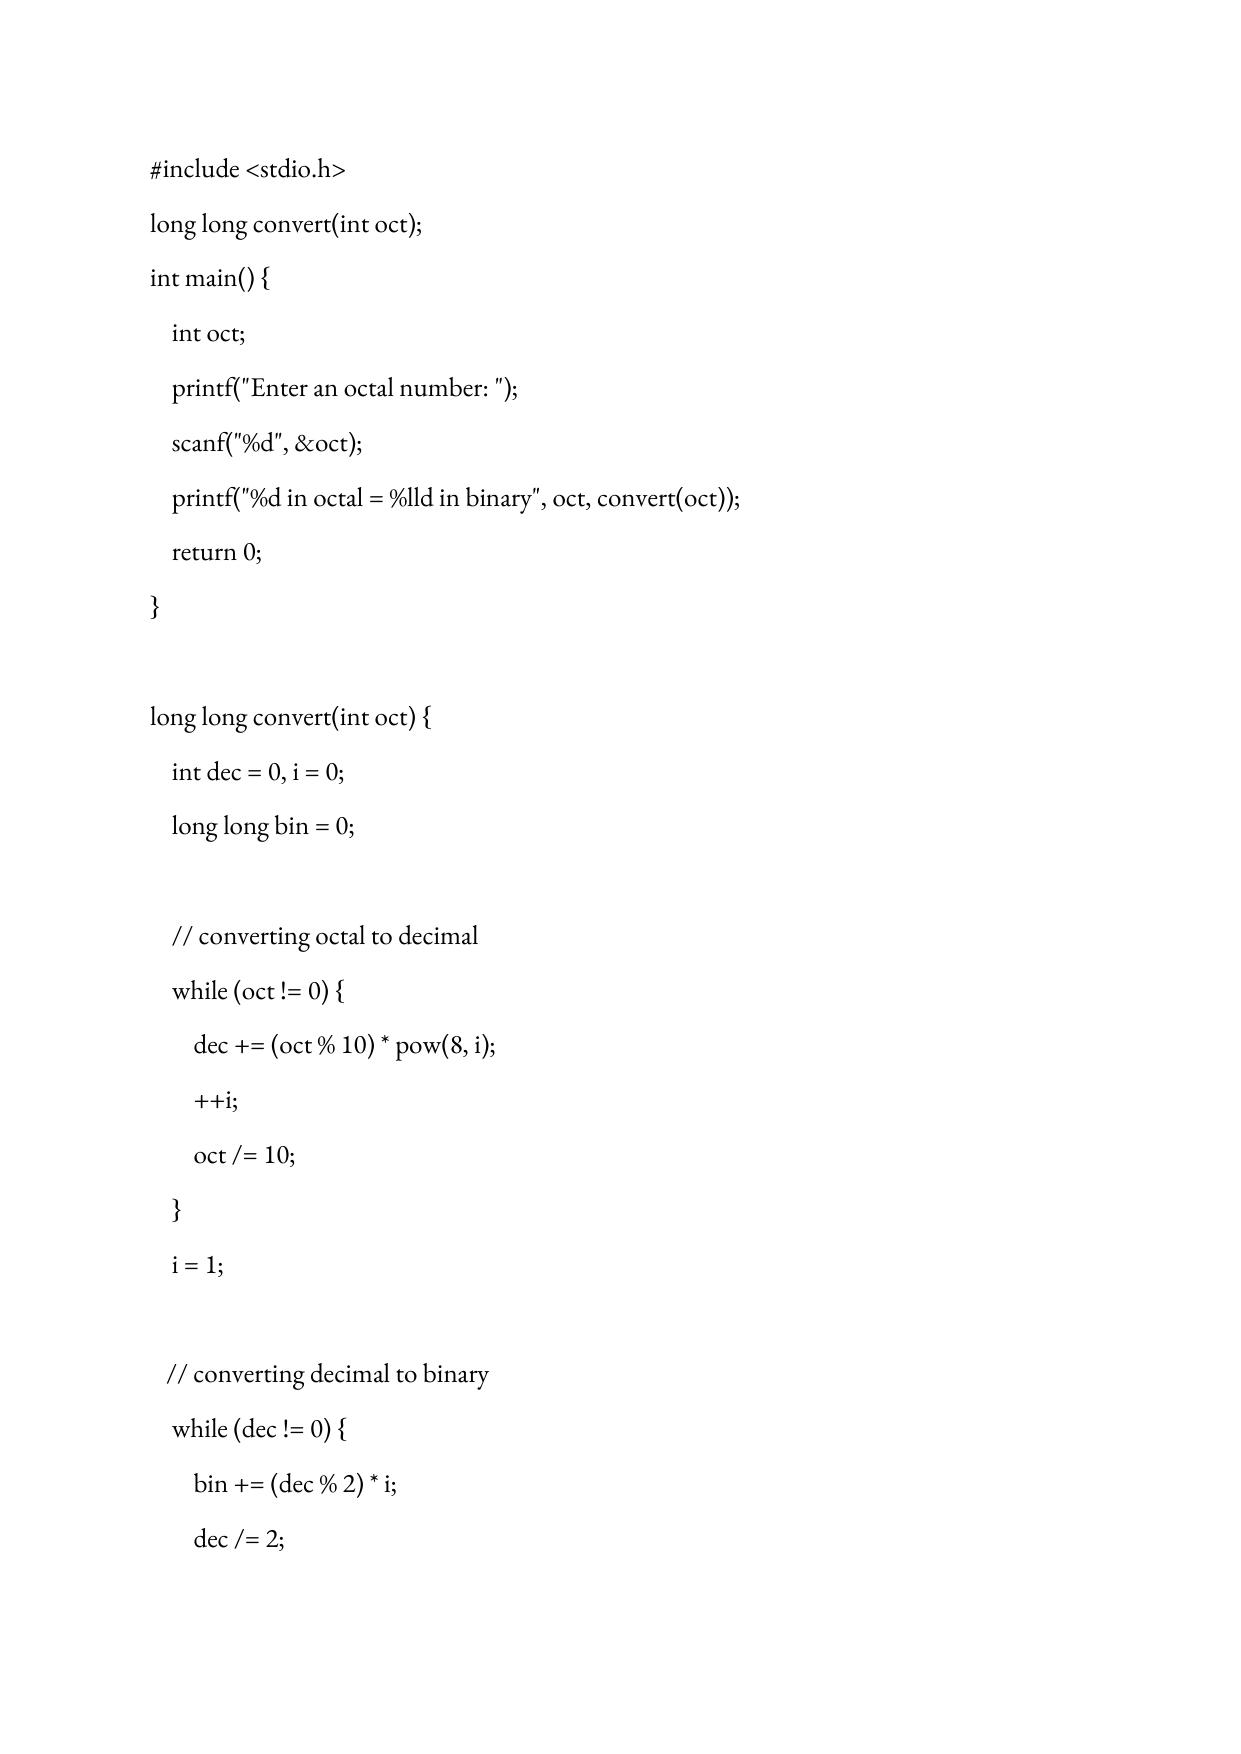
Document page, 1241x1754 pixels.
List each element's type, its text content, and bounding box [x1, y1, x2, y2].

text long long bin = 0; [150, 807, 1090, 843]
text dec /= 2; [150, 1520, 1090, 1555]
text i = 1; [150, 1246, 1090, 1281]
text long long convert(int oct) { [150, 698, 1090, 733]
text while (dec != 0) { [150, 1410, 1090, 1446]
text printf("Enter an octal number: "); [150, 369, 1090, 404]
text // converting decimal to binary [150, 1355, 1090, 1391]
text } [150, 1191, 1090, 1226]
text while (oct != 0) { [150, 972, 1090, 1007]
text #include <stdio.h> [150, 150, 1090, 185]
text int main() { [150, 259, 1090, 295]
text // converting octal to decimal [150, 917, 1090, 952]
text printf("%d in octal = %lld in binary", oct, convert(oct)); [150, 479, 1090, 514]
text oct /= 10; [150, 1136, 1090, 1172]
text scanf("%d", &oct); [150, 424, 1090, 459]
text } [150, 588, 1090, 624]
text dec += (oct % 10) * pow(8, i); [150, 1027, 1090, 1062]
text bin += (dec % 2) * i; [150, 1465, 1090, 1500]
text long long convert(int oct); [150, 205, 1090, 240]
text int dec = 0, i = 0; [150, 753, 1090, 788]
text int oct; [150, 314, 1090, 350]
text return 0; [150, 533, 1090, 569]
text ++i; [150, 1081, 1090, 1117]
